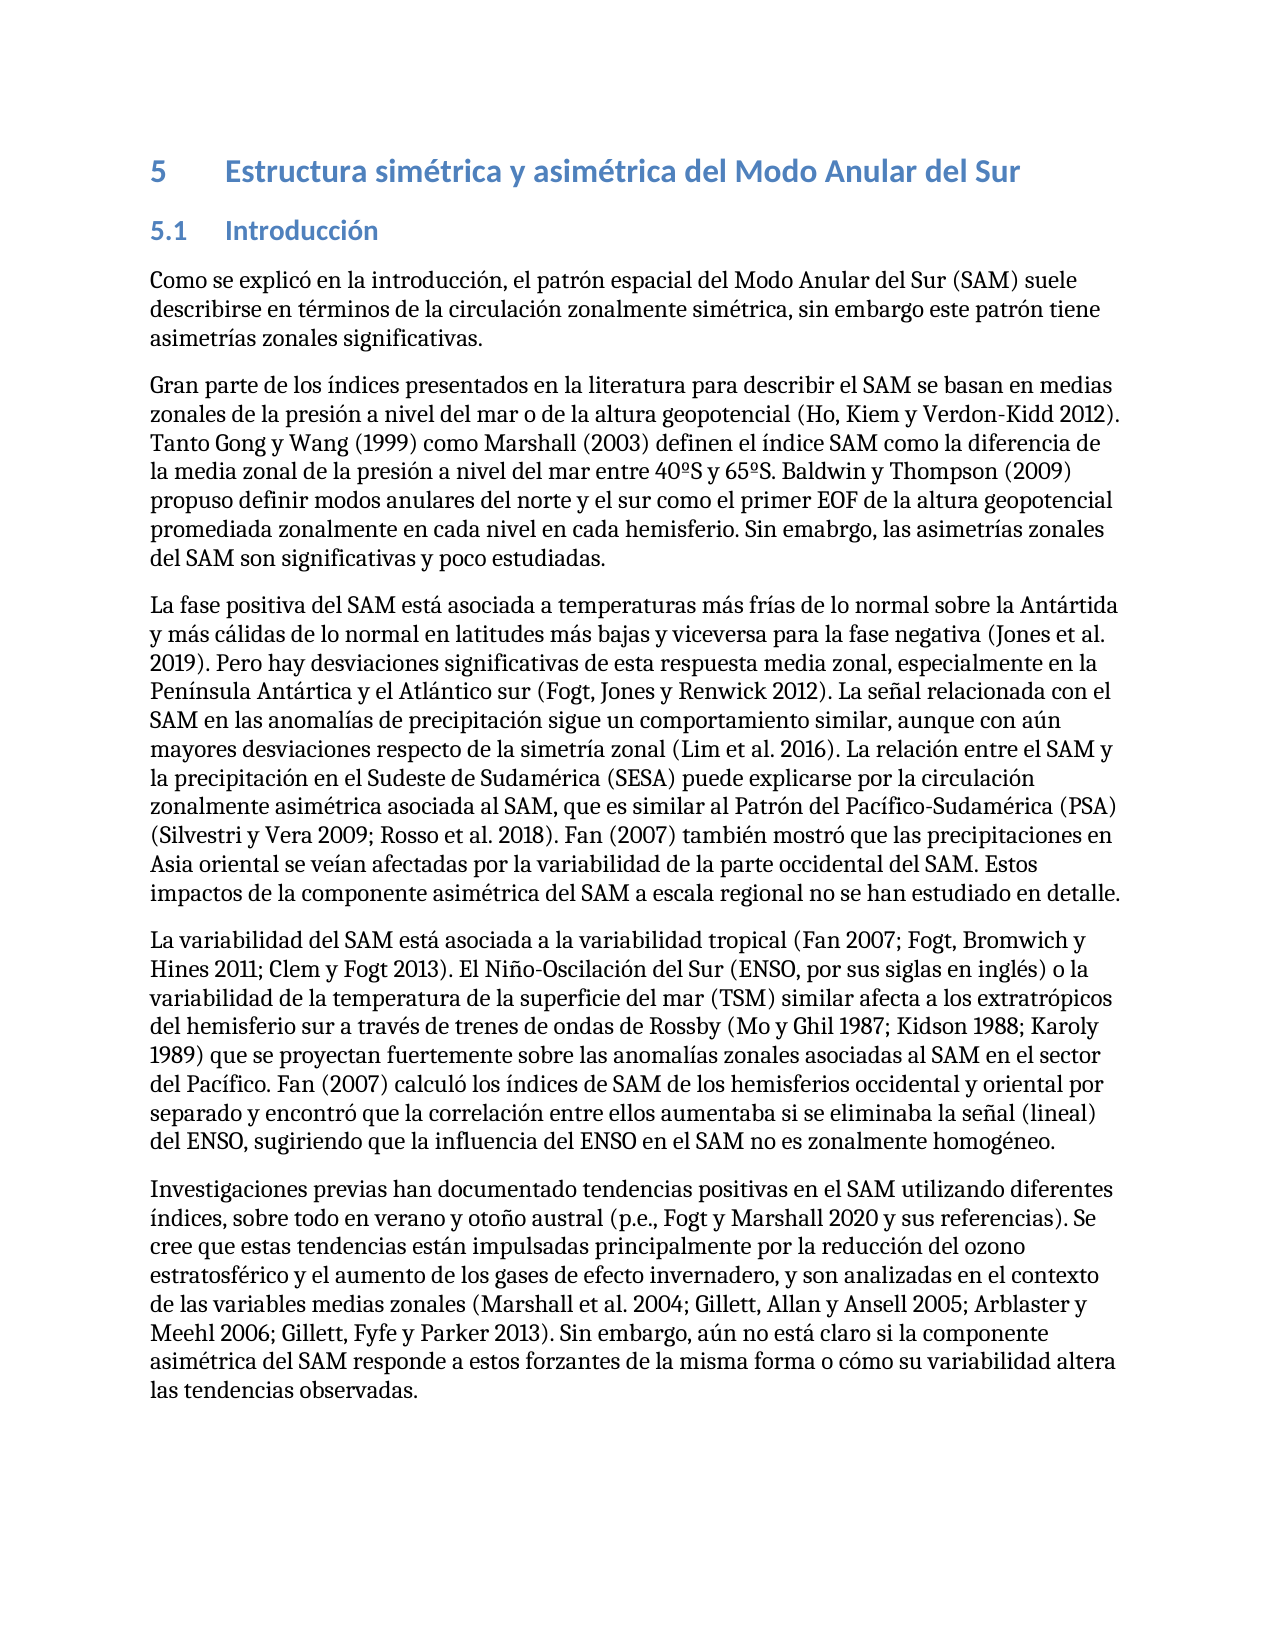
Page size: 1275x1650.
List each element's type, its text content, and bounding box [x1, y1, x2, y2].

text La fase positiva del SAM está asociada a temperaturas más frías de lo normal sobre la Antártida y más cálidas de lo normal en latitudes más bajas y viceversa para la fase negativa (Jones et al. 2019). Pero hay desviaciones significativas de esta respuesta media zonal, especialmente en la Península Antártica y el Atlántico sur (Fogt, Jones y Renwick 2012). La señal relacionada con el SAM en las anomalías de precipitación sigue un comportamiento similar, aunque con aún mayores desviaciones respecto de la simetría zonal (Lim et al. 2016). La relación entre el SAM y la precipitación en el Sudeste de Sudamérica (SESA) puede explicarse por la circulación zonalmente asimétrica asociada al SAM, que es similar al Patrón del Pacífico-Sudamérica (PSA) (Silvestri y Vera 2009; Rosso et al. 2018). Fan (2007) también mostró que las precipitaciones en Asia oriental se veían afectadas por la variabilidad de la parte occidental del SAM. Estos impactos de la componente asimétrica del SAM a escala regional no se han estudiado en detalle. [150, 591, 1125, 907]
subtitle 5 Estructura simétrica y asimétrica del Modo Anular del Sur [150, 150, 1125, 191]
subtitle 5.1 Introducción [150, 212, 1125, 247]
text Investigaciones previas han documentado tendencias positivas en el SAM utilizando diferentes índices, sobre todo en verano y otoño austral (p.e., Fogt y Marshall 2020 y sus referencias). Se cree que estas tendencias están impulsadas principalmente por la reducción del ozono estratosférico y el aumento de los gases de efecto invernadero, y son analizadas en el contexto de las variables medias zonales (Marshall et al. 2004; Gillett, Allan y Ansell 2005; Arblaster y Meehl 2006; Gillett, Fyfe y Parker 2013). Sin embargo, aún no está claro si la componente asimétrica del SAM responde a estos forzantes de la misma forma o cómo su variabilidad altera las tendencias observadas. [150, 1175, 1125, 1405]
text La variabilidad del SAM está asociada a la variabilidad tropical (Fan 2007; Fogt, Bromwich y Hines 2011; Clem y Fogt 2013). El Niño-Oscilación del Sur (ENSO, por sus siglas en inglés) o la variabilidad de la temperatura de la superficie del mar (TSM) similar afecta a los extratrópicos del hemisferio sur a través de trenes de ondas de Rossby (Mo y Ghil 1987; Kidson 1988; Karoly 1989) que se proyectan fuertemente sobre las anomalías zonales asociadas al SAM en el sector del Pacífico. Fan (2007) calculó los índices de SAM de los hemisferios occidental y oriental por separado y encontró que la correlación entre ellos aumentaba si se eliminaba la señal (lineal) del ENSO, sugiriendo que la influencia del ENSO en el SAM no es zonalmente homogéneo. [150, 926, 1125, 1156]
text Como se explicó en la introducción, el patrón espacial del Modo Anular del Sur (SAM) suele describirse en términos de la circulación zonalmente simétrica, sin embargo este patrón tiene asimetrías zonales significativas. [150, 266, 1125, 352]
text Gran parte de los índices presentados en la literatura para describir el SAM se basan en medias zonales de la presión a nivel del mar o de la altura geopotencial (Ho, Kiem y Verdon-Kidd 2012). Tanto Gong y Wang (1999) como Marshall (2003) definen el índice SAM como la diferencia de la media zonal de la presión a nivel del mar entre 40ºS y 65ºS. Baldwin y Thompson (2009) propuso definir modos anulares del norte y el sur como el primer EOF de la altura geopotencial promediada zonalmente en cada nivel en cada hemisferio. Sin emabrgo, las asimetrías zonales del SAM son significativas y poco estudiadas. [150, 371, 1125, 572]
